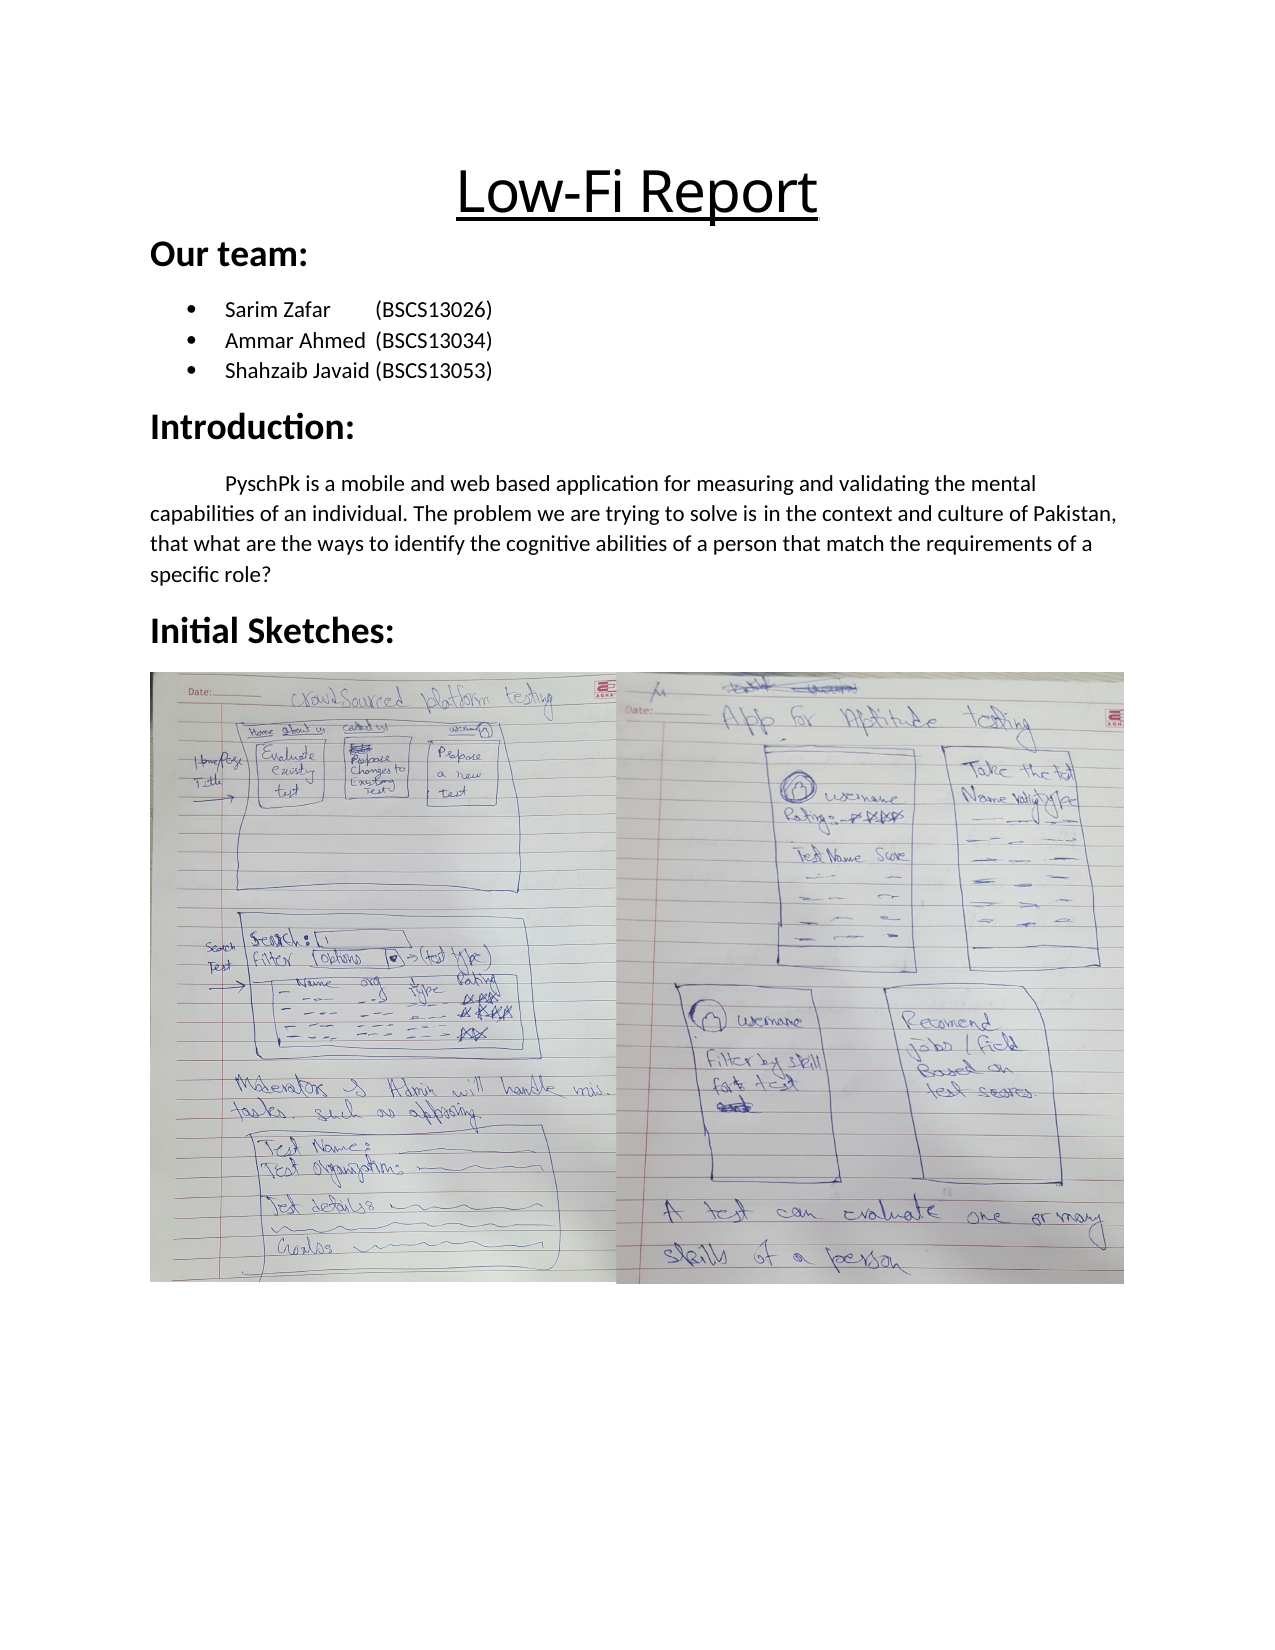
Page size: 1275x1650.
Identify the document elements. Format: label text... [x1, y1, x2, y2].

list Sarim Zafar (BSCS13026) [187, 296, 1125, 324]
text Introduction: [150, 403, 1125, 449]
picture [150, 672, 1124, 1284]
list Ammar Ahmed (BSCS13034) [187, 326, 1125, 354]
text Our team: [150, 229, 1125, 275]
text Initial Sketches: [150, 607, 1125, 652]
list Shahzaib Javaid (BSCS13053) [187, 356, 1125, 384]
text PyschPk is a mobile and web based application for measuring and validating the mental capabilities of an individual. The problem we are trying to solve is in the context and culture of Pakistan, that what are the ways to identify the cognitive abilities of a person that match the requirements of a specific role? [150, 469, 1125, 588]
title Low-Fi Report [150, 150, 1125, 229]
